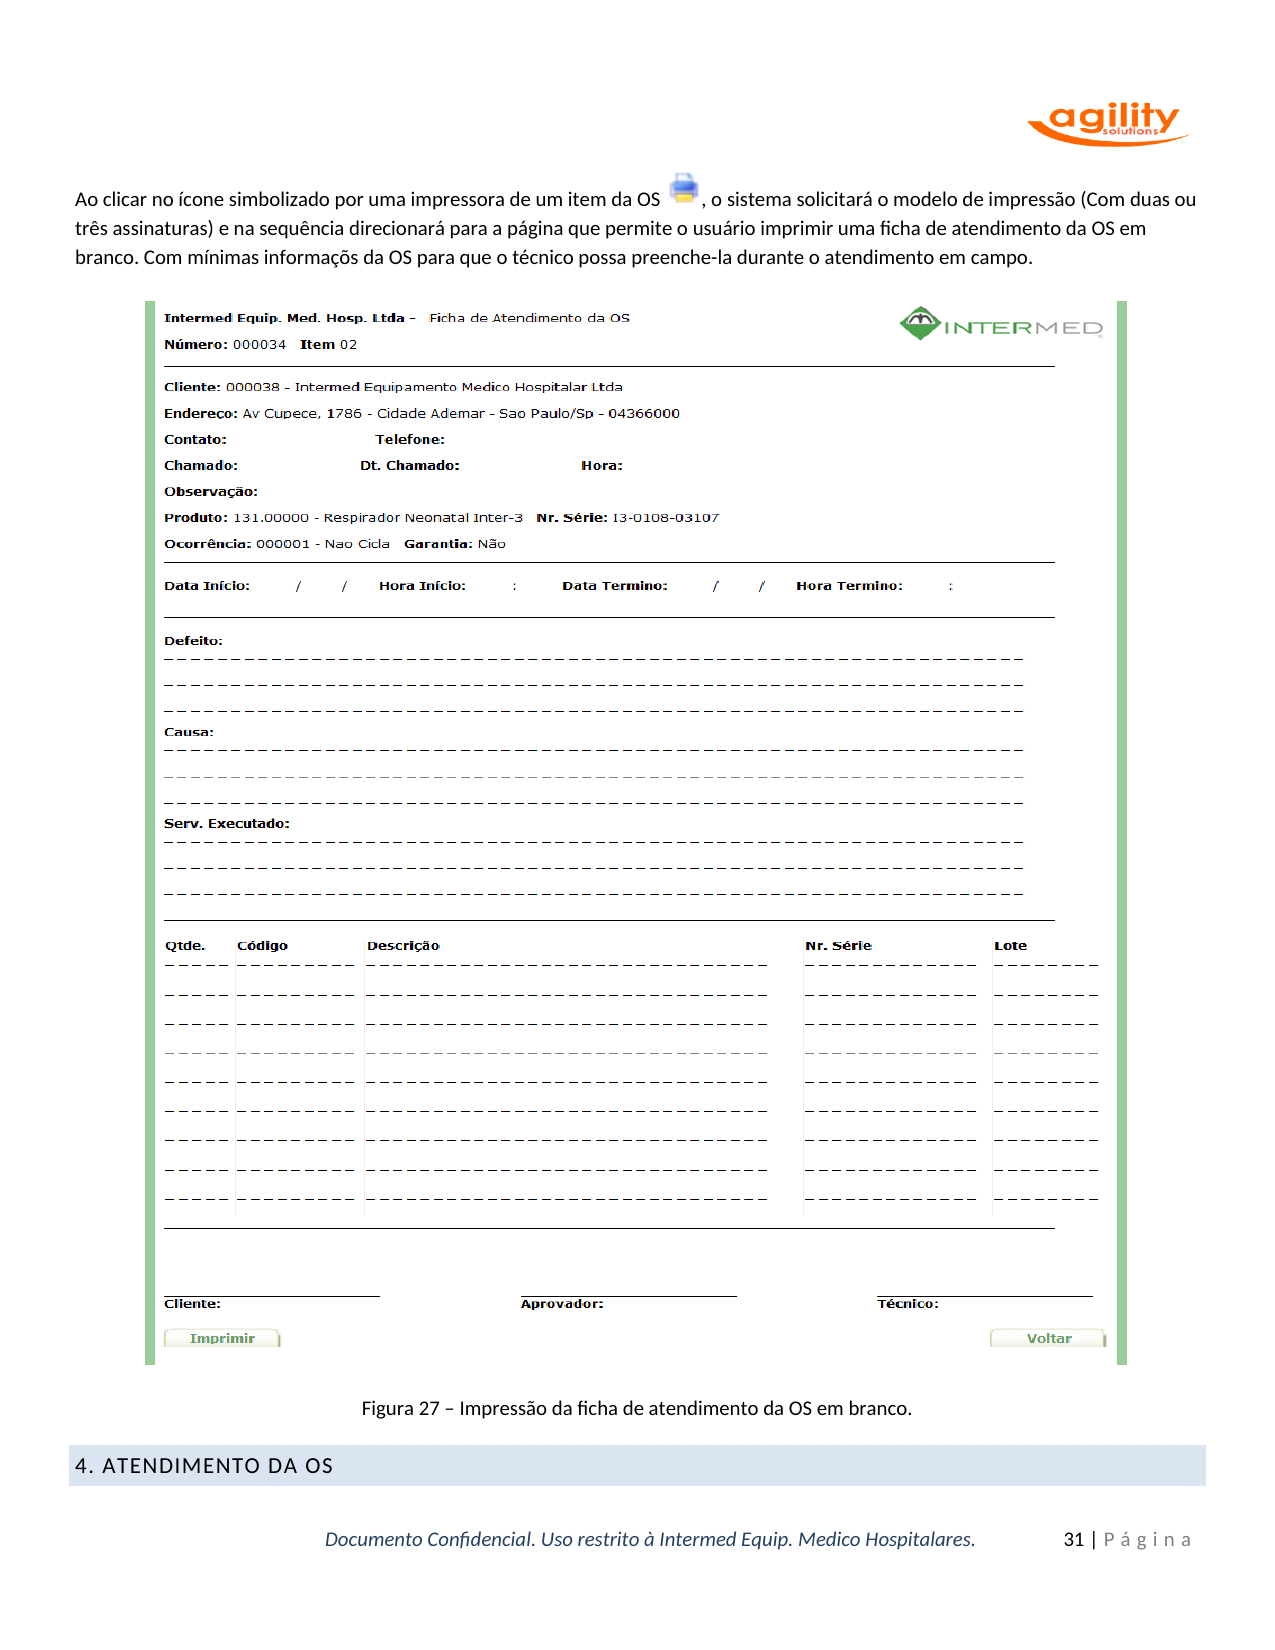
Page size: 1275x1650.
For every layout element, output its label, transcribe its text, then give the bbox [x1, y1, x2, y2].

picture [665, 170, 702, 206]
subtitle 4. Atendimento da OS [75, 1452, 1200, 1479]
text Ao clicar no ícone simbolizado por uma impressora de um item da OS , o sistema solicitará o modelo de impressão (Com duas ou três assinaturas) e na sequência direcionará para a página que permite o usuário imprimir uma ficha de atendimento da OS em branco. Com mínimas informaçõs da OS para que o técnico possa preenche-la durante o atendimento em campo. [75, 171, 1200, 269]
text Figura 27 – Impressão da ficha de atendimento da OS em branco. [75, 1395, 1200, 1421]
picture [142, 294, 1133, 1371]
picture [1027, 94, 1192, 147]
